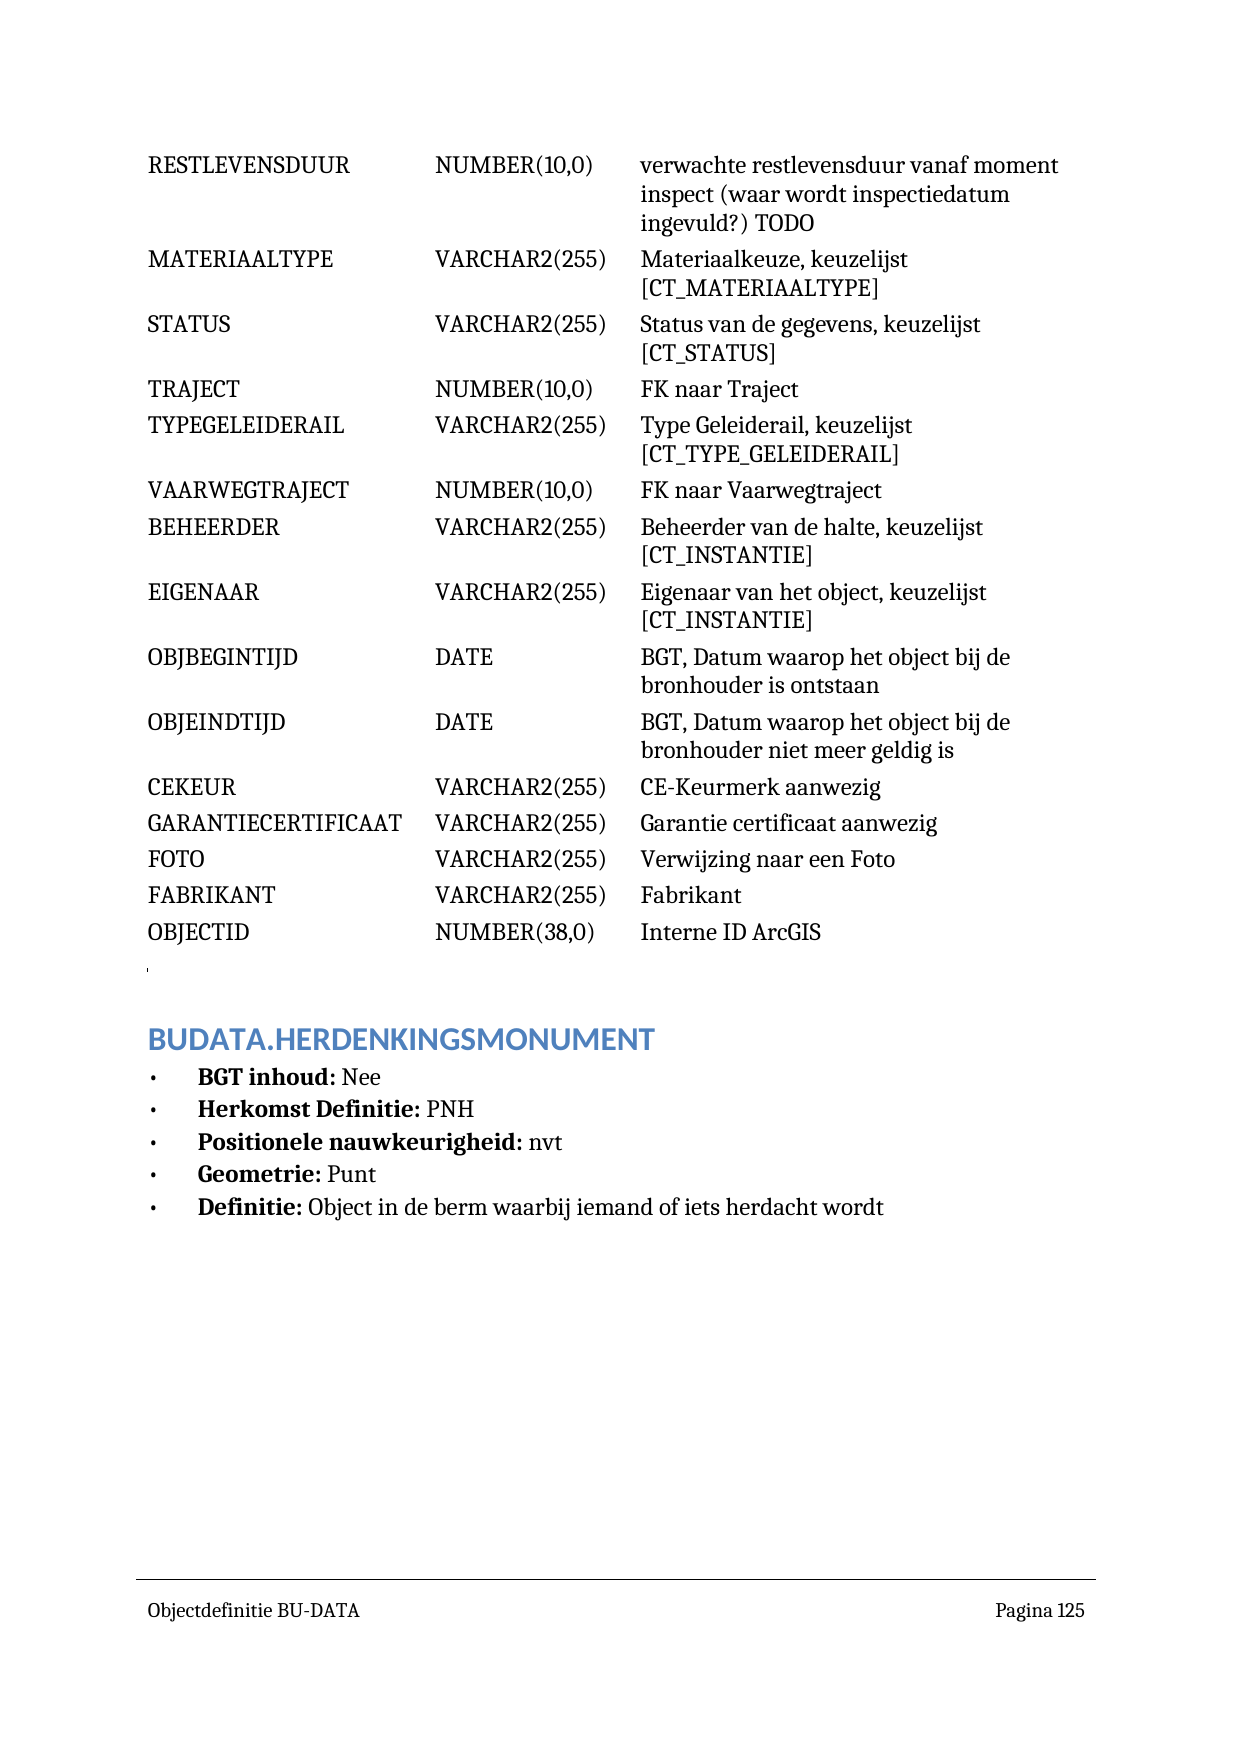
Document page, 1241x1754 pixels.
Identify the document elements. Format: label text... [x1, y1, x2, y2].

list Positionele nauwkeurigheid: nvt [148, 1128, 1093, 1157]
list Geometrie: Punt [148, 1160, 1093, 1189]
list Herkomst Definitie: PNH [148, 1095, 1093, 1124]
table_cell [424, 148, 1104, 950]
list Definitie: Object in de berm waarbij iemand of iets herdacht wordt [148, 1193, 1093, 1222]
list BGT inhoud: Nee [148, 1063, 1093, 1092]
subtitle BUDATA.HERDENKINGSMONUMENT [148, 1018, 1093, 1059]
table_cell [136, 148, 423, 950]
